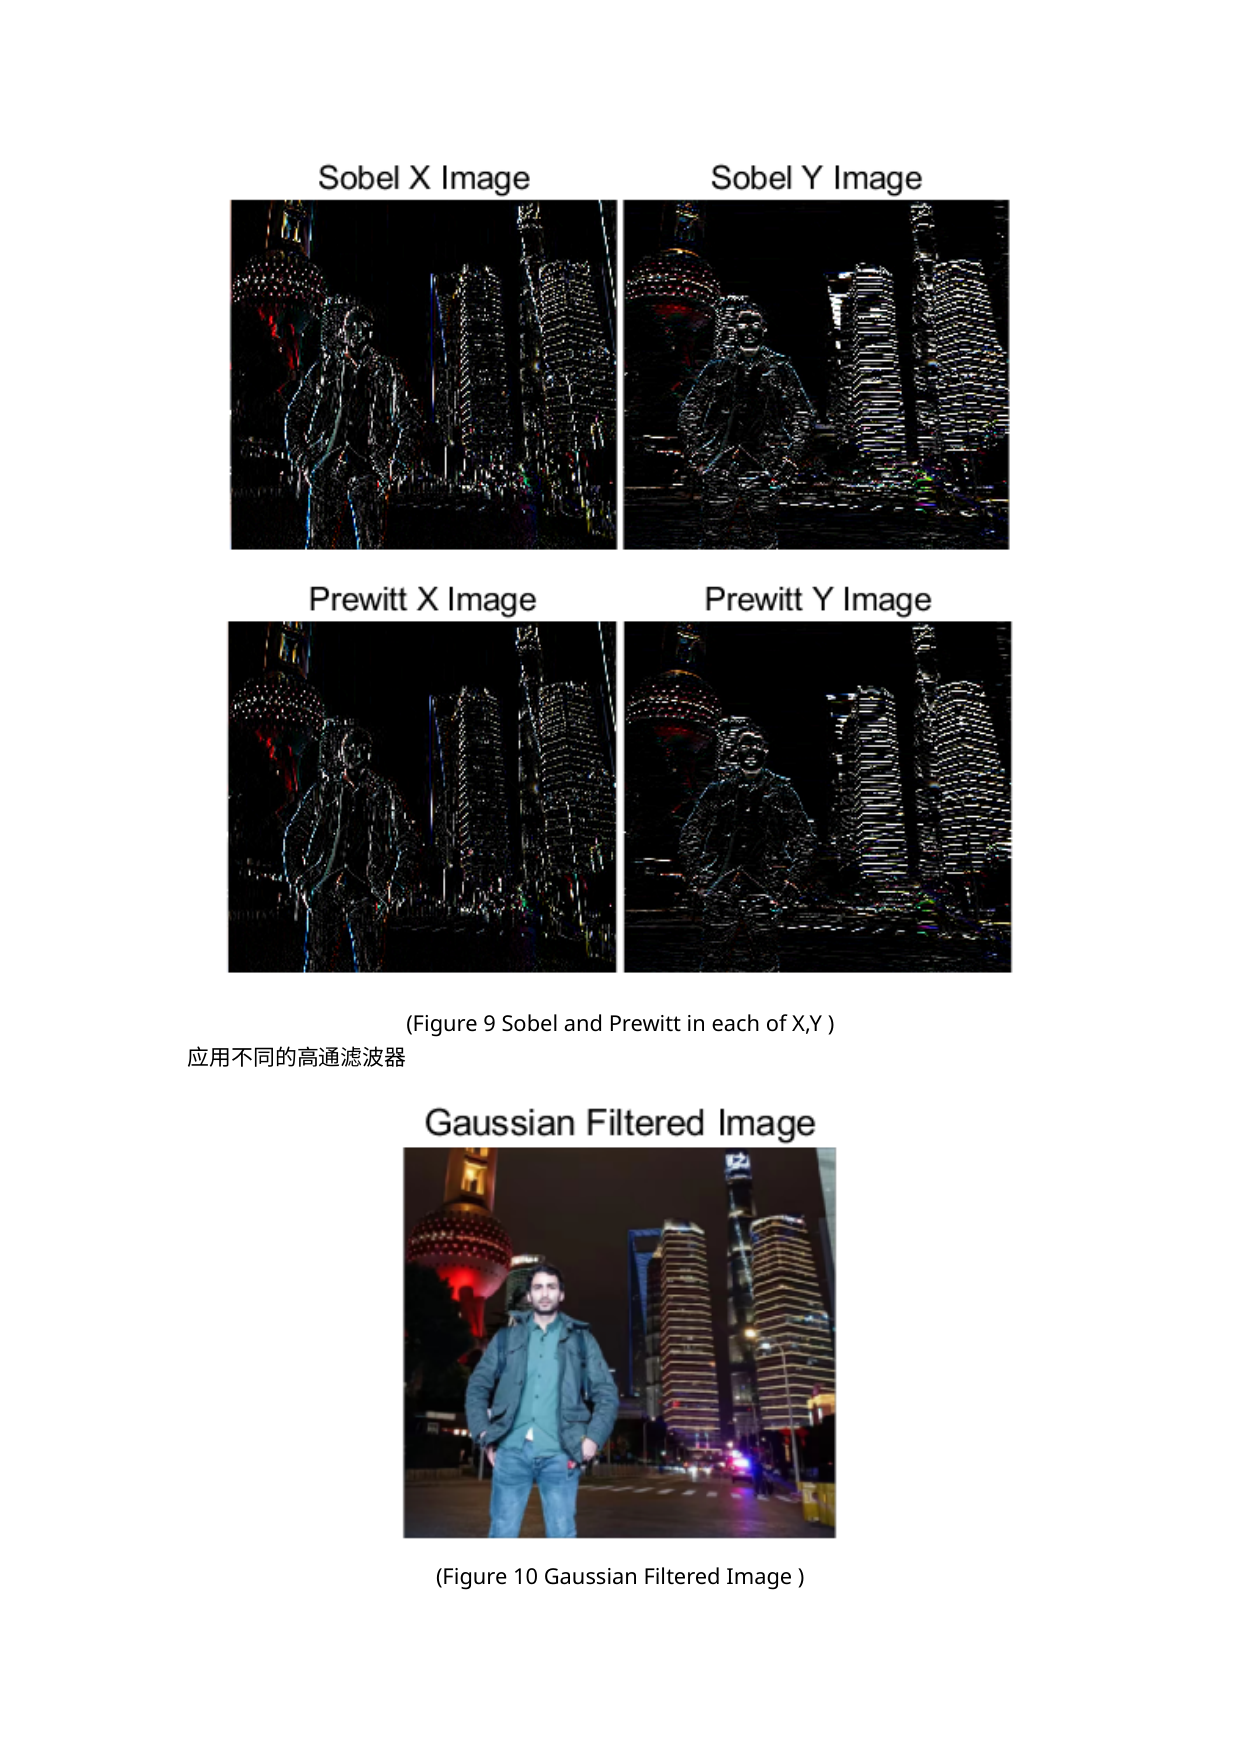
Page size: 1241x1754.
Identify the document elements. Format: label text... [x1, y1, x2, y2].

picture [227, 162, 1013, 553]
picture [401, 1104, 840, 1542]
text 应用不同的高通滤波器 [187, 1039, 1053, 1072]
text (Figure 10 Gaussian Filtered Image ) [187, 1559, 1053, 1592]
text (Figure 9 Sobel and Prewitt in each of X,Y ) [187, 1007, 1053, 1039]
picture [224, 584, 1016, 976]
